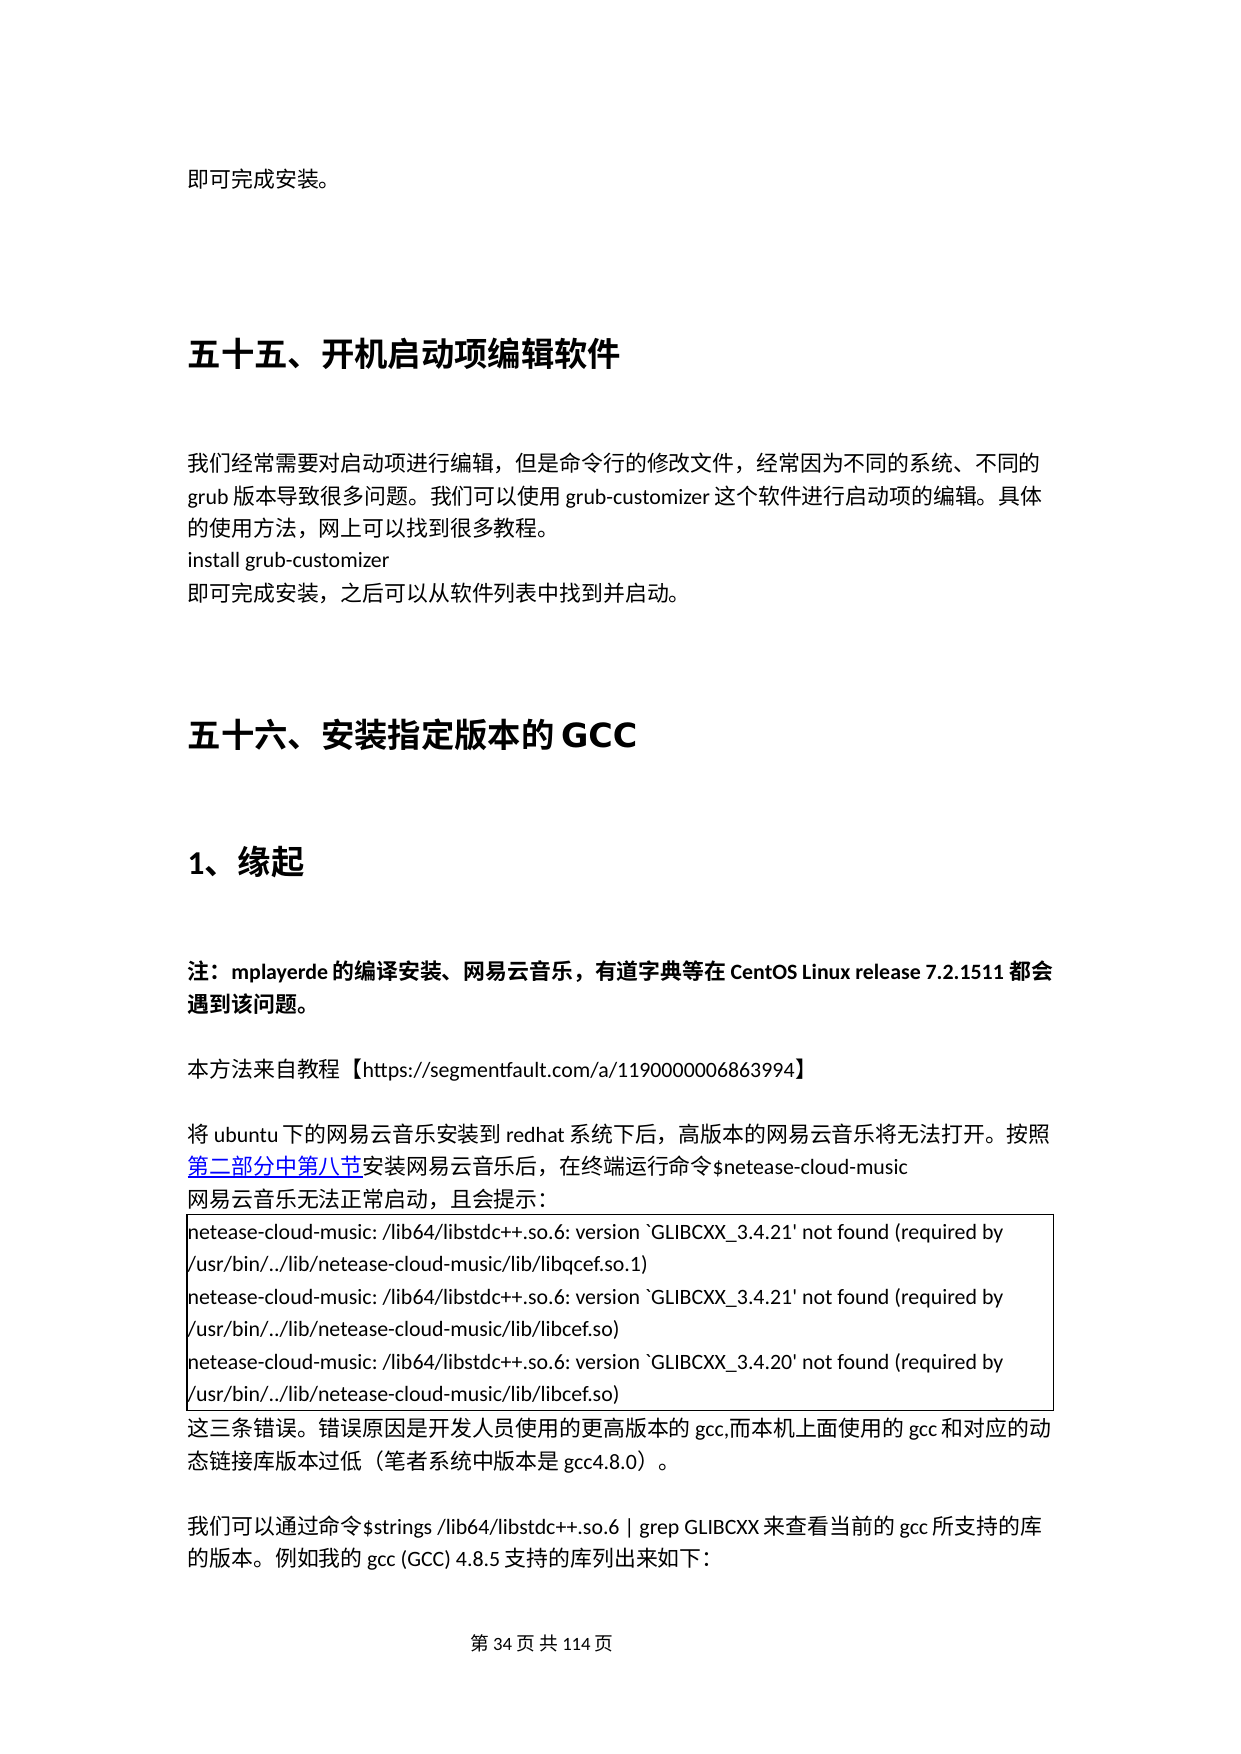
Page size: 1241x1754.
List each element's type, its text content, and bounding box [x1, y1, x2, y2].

text 本方法来自教程【https://segmentfault.com/a/1190000006863994】 [187, 1051, 1053, 1084]
subtitle 五十六、安装指定版本的GCC [187, 700, 1053, 765]
text netease-cloud-music: /lib64/libstdc++.so.6: version `GLIBCXX_3.4.21' not found (required by /usr/bin/../lib/netease-cloud-music/lib/libqcef.so.1) [188, 1215, 1053, 1280]
text 将ubuntu下的网易云音乐安装到redhat系统下后，高版本的网易云音乐将无法打开。按照第二部分中第八节安装网易云音乐后，在终端运行命令$netease-cloud-music [187, 1084, 1053, 1181]
text 网易云音乐无法正常启动，且会提示： [187, 1181, 1053, 1214]
text 我们可以通过命令$strings /lib64/libstdc++.so.6 | grep GLIBCXX来查看当前的gcc所支持的库的版本。例如我的gcc (GCC) 4.8.5支持的库列出来如下： [187, 1508, 1053, 1573]
text 注：mplayerde的编译安装、网易云音乐，有道字典等在CentOS Linux release 7.2.1511 都会遇到该问题。 [187, 954, 1053, 1019]
text netease-cloud-music: /lib64/libstdc++.so.6: version `GLIBCXX_3.4.21' not found (required by /usr/bin/../lib/netease-cloud-music/lib/libcef.so) [188, 1280, 1053, 1344]
text netease-cloud-music: /lib64/libstdc++.so.6: version `GLIBCXX_3.4.20' not found (required by /usr/bin/../lib/netease-cloud-music/lib/libcef.so) [188, 1344, 1053, 1410]
text 这三条错误。错误原因是开发人员使用的更高版本的gcc,而本机上面使用的gcc和对应的动态链接库版本过低（笔者系统中版本是gcc4.8.0）。 [187, 1411, 1053, 1476]
text install grub-customizer [187, 543, 1053, 576]
text 我们经常需要对启动项进行编辑，但是命令行的修改文件，经常因为不同的系统、不同的grub版本导致很多问题。我们可以使用grub-customizer这个软件进行启动项的编辑。具体的使用方法，网上可以找到很多教程。 [187, 446, 1053, 543]
text 即可完成安装。 [187, 162, 1053, 194]
text 即可完成安装，之后可以从软件列表中找到并启动。 [187, 576, 1053, 608]
subtitle 1、缘起 [187, 827, 1053, 892]
subtitle 五十五、开机启动项编辑软件 [187, 319, 1053, 384]
